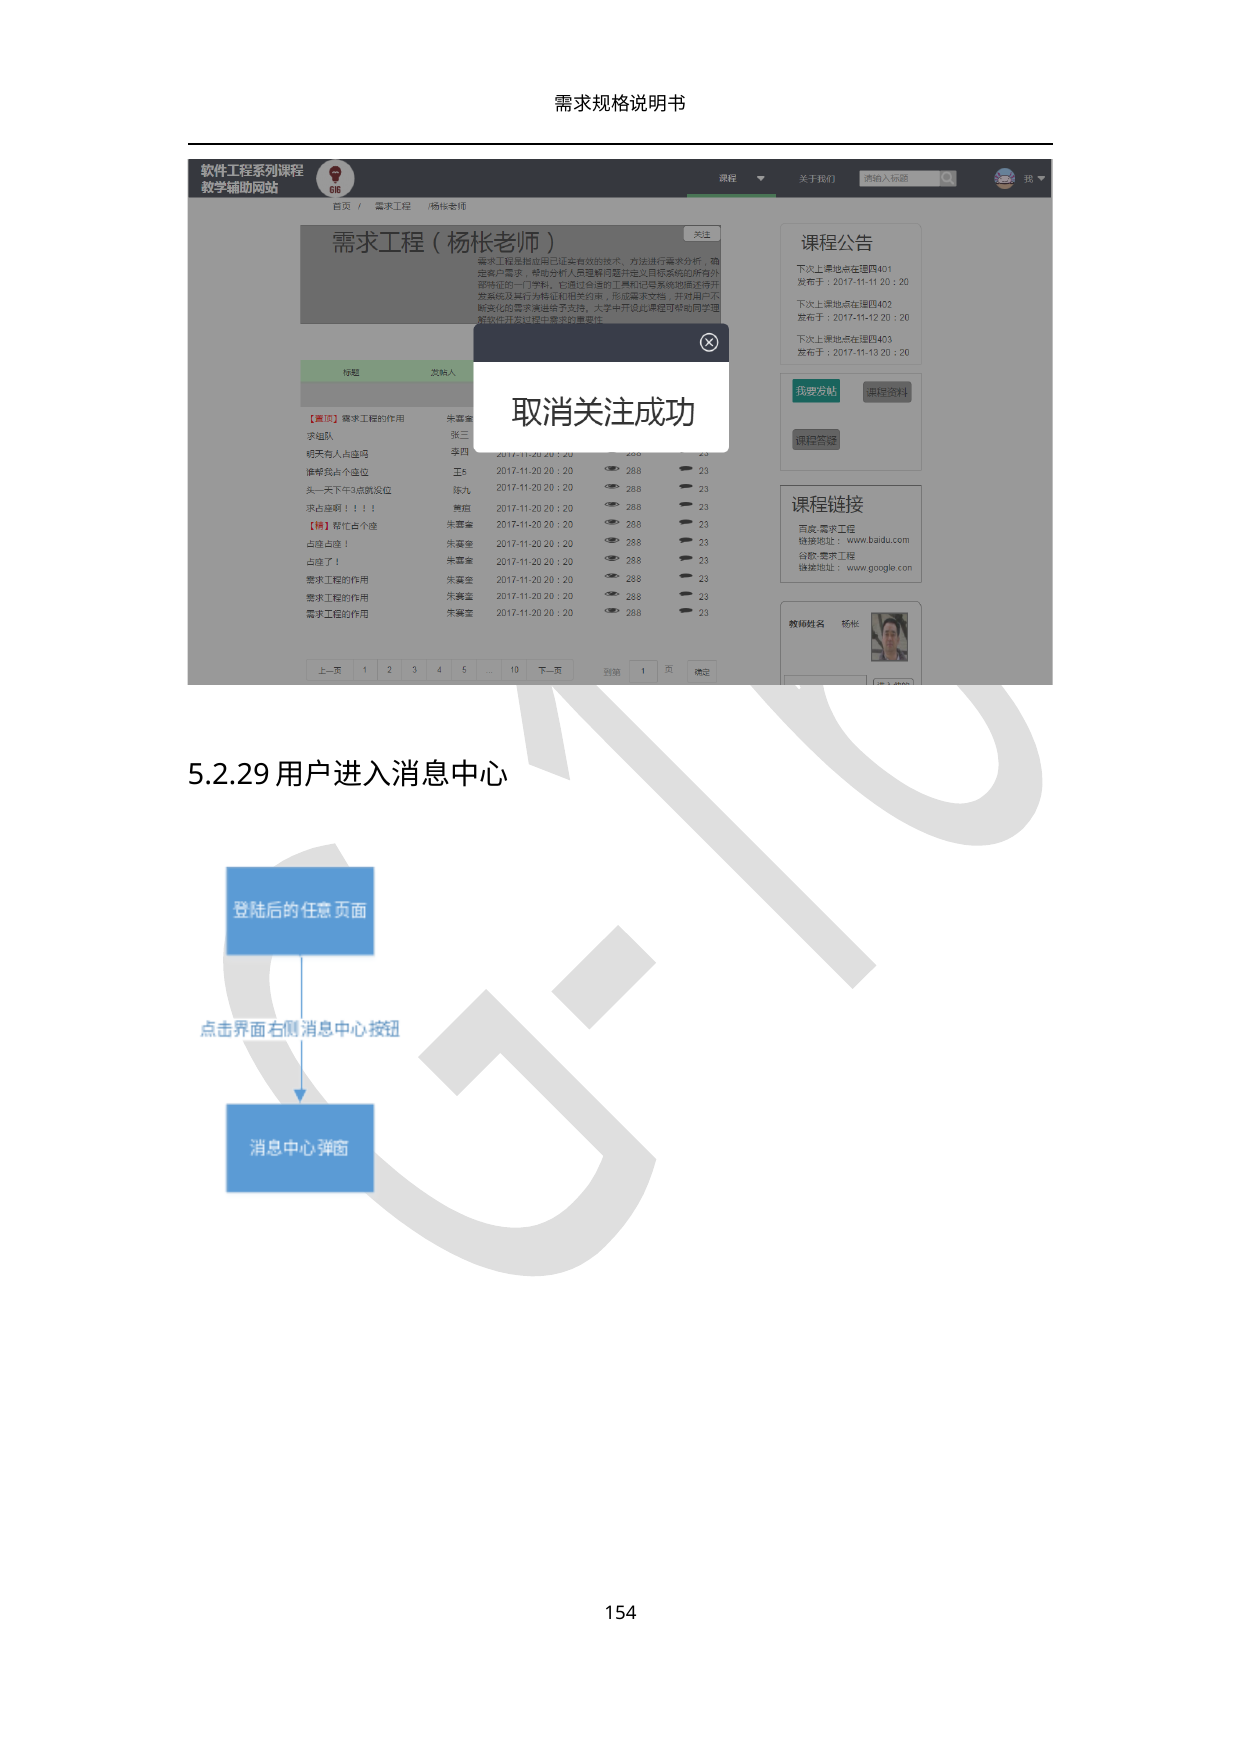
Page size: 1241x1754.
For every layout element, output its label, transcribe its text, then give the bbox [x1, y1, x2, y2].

picture [187, 159, 1053, 685]
subtitle 用户进入消息中心 [187, 739, 1053, 804]
